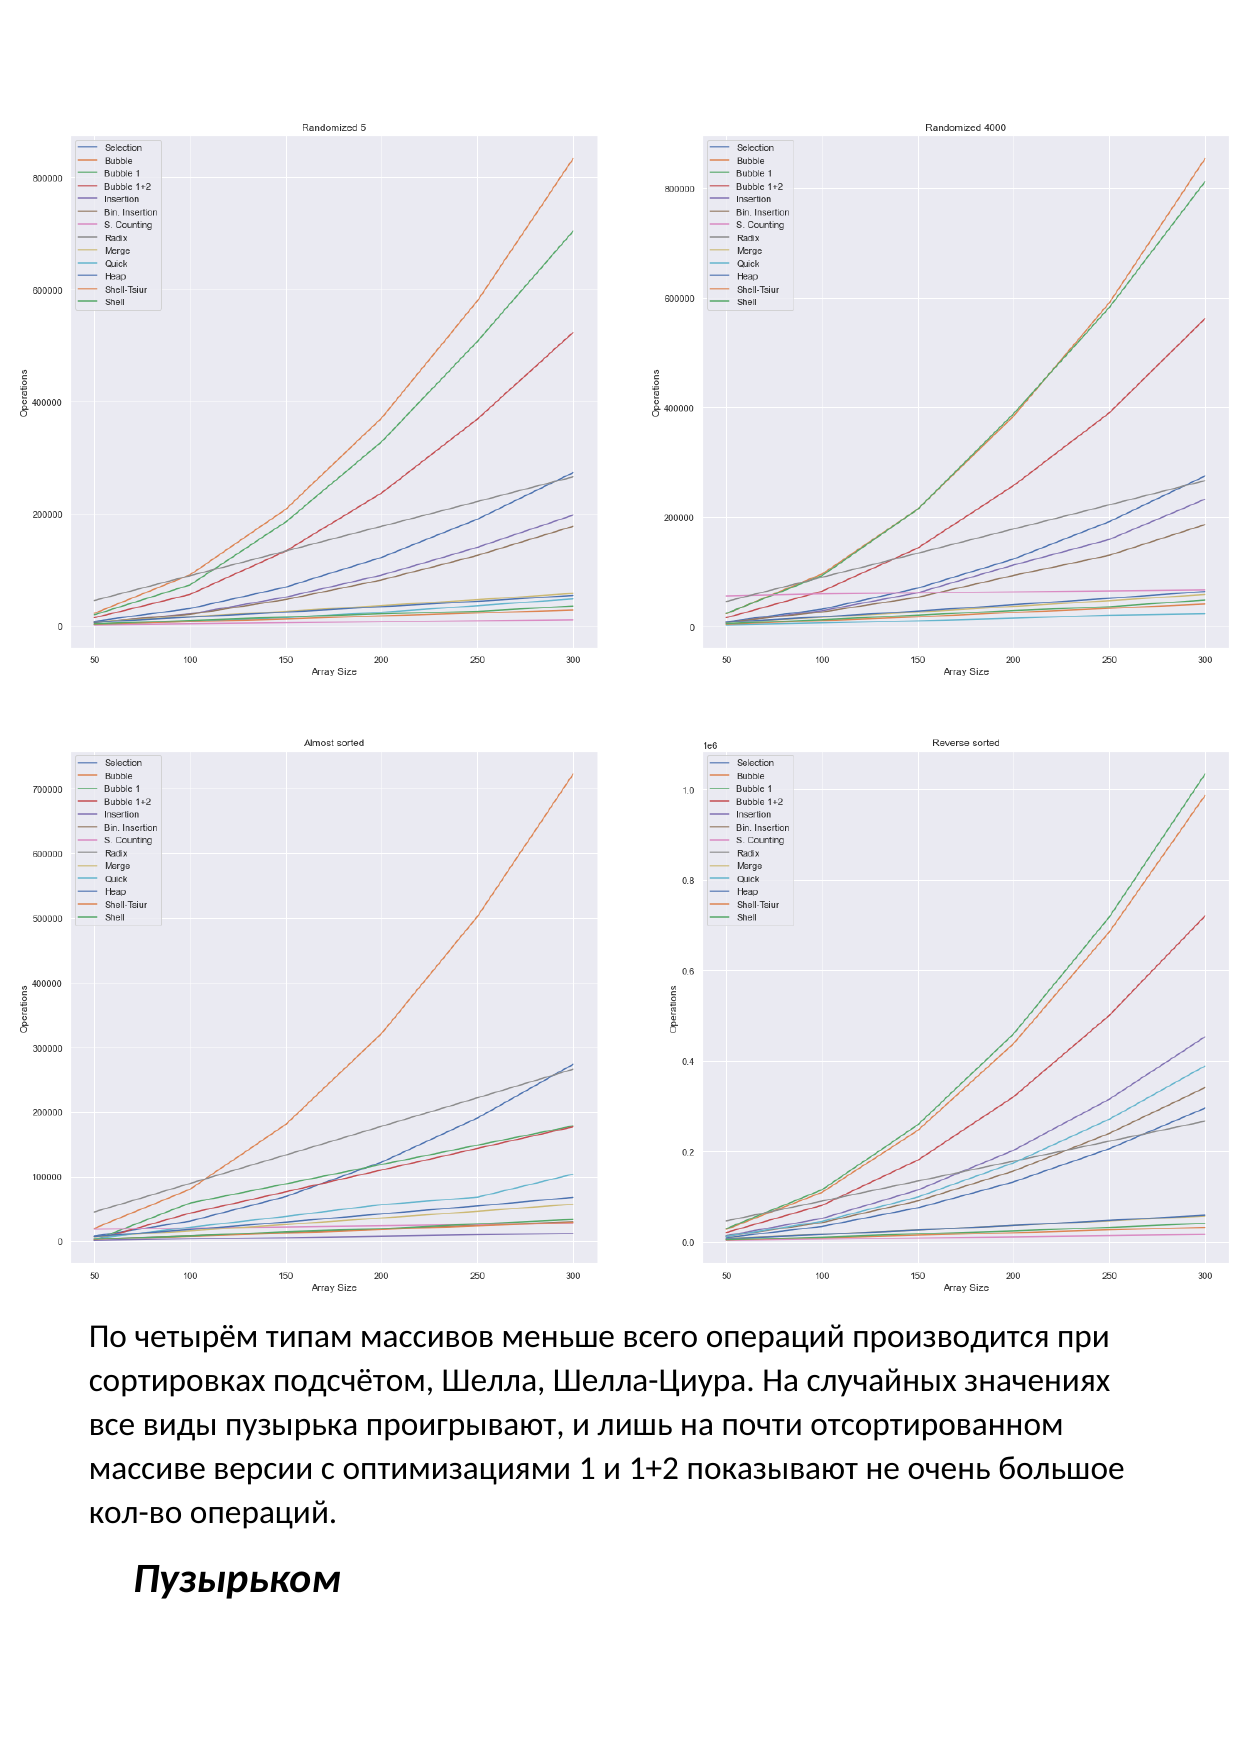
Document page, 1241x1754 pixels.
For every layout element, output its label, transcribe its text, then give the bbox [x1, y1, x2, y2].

text Пузырьком [133, 1552, 1152, 1602]
picture [14, 118, 1234, 1297]
text По четырём типам массивов меньше всего операций производится при сортировках подсчётом, Шелла, Шелла-Циура. На случайных значениях все виды пузырька проигрывают, и лишь на почти отсортированном массиве версии с оптимизациями 1 и 1+2 показывают не очень большое кол-во операций. [88, 1315, 1152, 1532]
